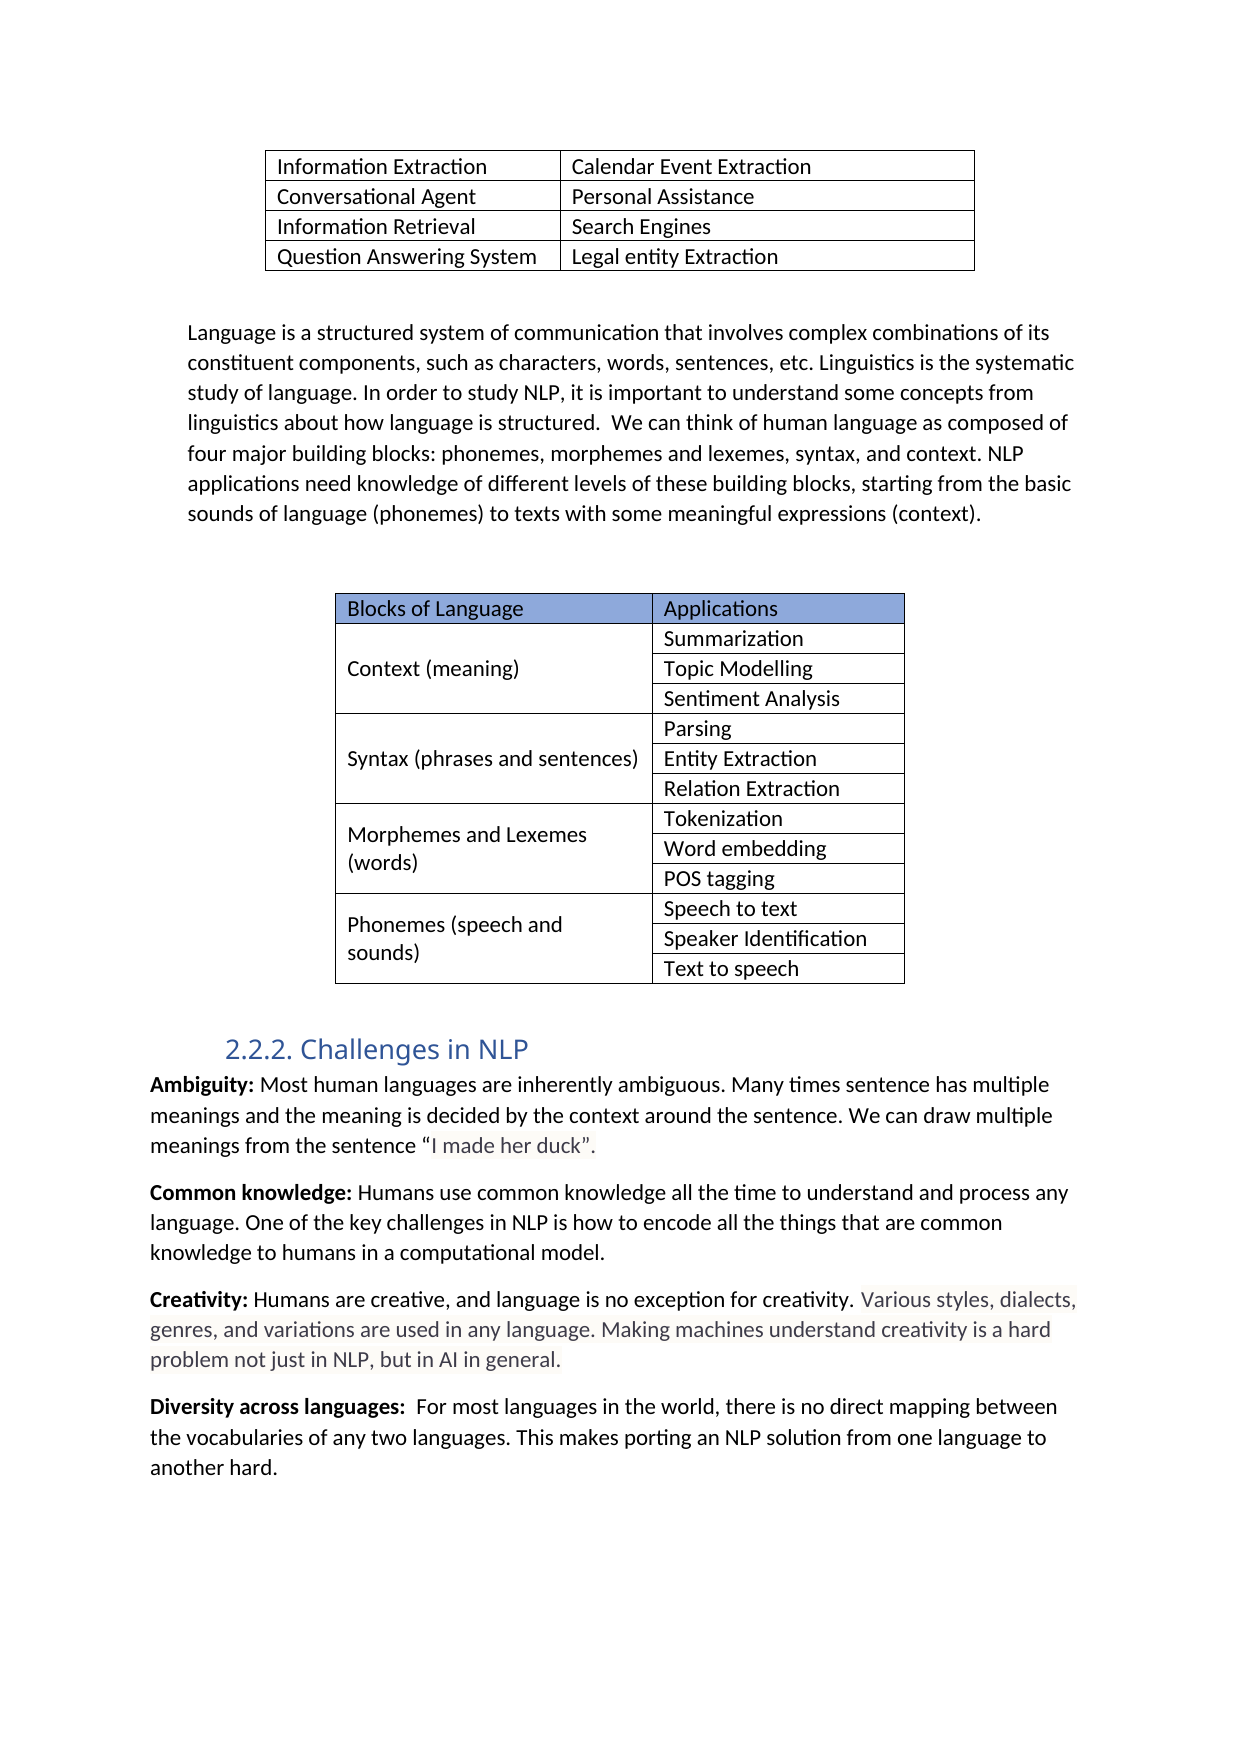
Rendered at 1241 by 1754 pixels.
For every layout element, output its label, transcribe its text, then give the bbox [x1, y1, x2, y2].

table_cell Question Answering System [266, 241, 560, 270]
table_cell Word embedding [653, 834, 904, 863]
text Diversity across languages: For most languages in the world, there is no direct mapping between the vocabularies of any two languages. This makes porting an NLP solution from one language to another hard. [150, 1392, 1090, 1481]
table_cell Personal Assistance [561, 181, 974, 210]
table_cell Calendar Event Extraction [561, 151, 974, 180]
table_cell Syntax (phrases and sentences) [336, 714, 652, 803]
table_cell POS tagging [653, 864, 904, 893]
table_cell Search Engines [561, 211, 974, 240]
table_cell Topic Modelling [653, 654, 904, 683]
table_cell Text to speech [653, 954, 904, 983]
table_cell Conversational Agent [266, 181, 560, 210]
table_cell Information Extraction [266, 151, 560, 180]
table_cell Summarization [653, 624, 904, 653]
table_cell Speech to text [653, 894, 904, 923]
table_cell Parsing [653, 714, 904, 743]
table_header Applications [653, 594, 904, 623]
table_cell Legal entity Extraction [561, 241, 974, 270]
list Language is a structured system of communication that involves complex combinations of its constituent components, such as characters, words, sentences, etc. Linguistics is the systematic study of language. In order to study NLP, it is important to understand some concepts from linguistics about how language is structured. We can think of human language as composed of four major building blocks: phonemes, morphemes and lexemes, syntax, and context. NLP applications need knowledge of different levels of these building blocks, starting from the basic sounds of language (phonemes) to texts with some meaningful expressions (context). [187, 318, 1090, 527]
table_cell Phonemes (speech and sounds) [336, 894, 652, 983]
text Common knowledge: Humans use common knowledge all the time to understand and process any language. One of the key challenges in NLP is how to encode all the things that are common knowledge to humans in a computational model. [150, 1178, 1090, 1266]
table_cell Morphemes and Lexemes (words) [336, 804, 652, 893]
table_cell Relation Extraction [653, 774, 904, 803]
subtitle Challenges in NLP [225, 1031, 1090, 1068]
text Creativity: Humans are creative, and language is no exception for creativity. Various styles, dialects, genres, and variations are used in any language. Making machines understand creativity is a hard problem not just in NLP, but in AI in general. [150, 1285, 1090, 1374]
table_cell Speaker Identification [653, 924, 904, 953]
table_cell Context (meaning) [336, 624, 652, 713]
table_header Blocks of Language [336, 594, 652, 623]
table_cell Entity Extraction [653, 744, 904, 773]
table_cell Tokenization [653, 804, 904, 833]
table_cell Information Retrieval [266, 211, 560, 240]
text Ambiguity: Most human languages are inherently ambiguous. Many times sentence has multiple meanings and the meaning is decided by the context around the sentence. We can draw multiple meanings from the sentence “I made her duck”. [150, 1071, 1090, 1159]
table_cell Sentiment Analysis [653, 684, 904, 713]
